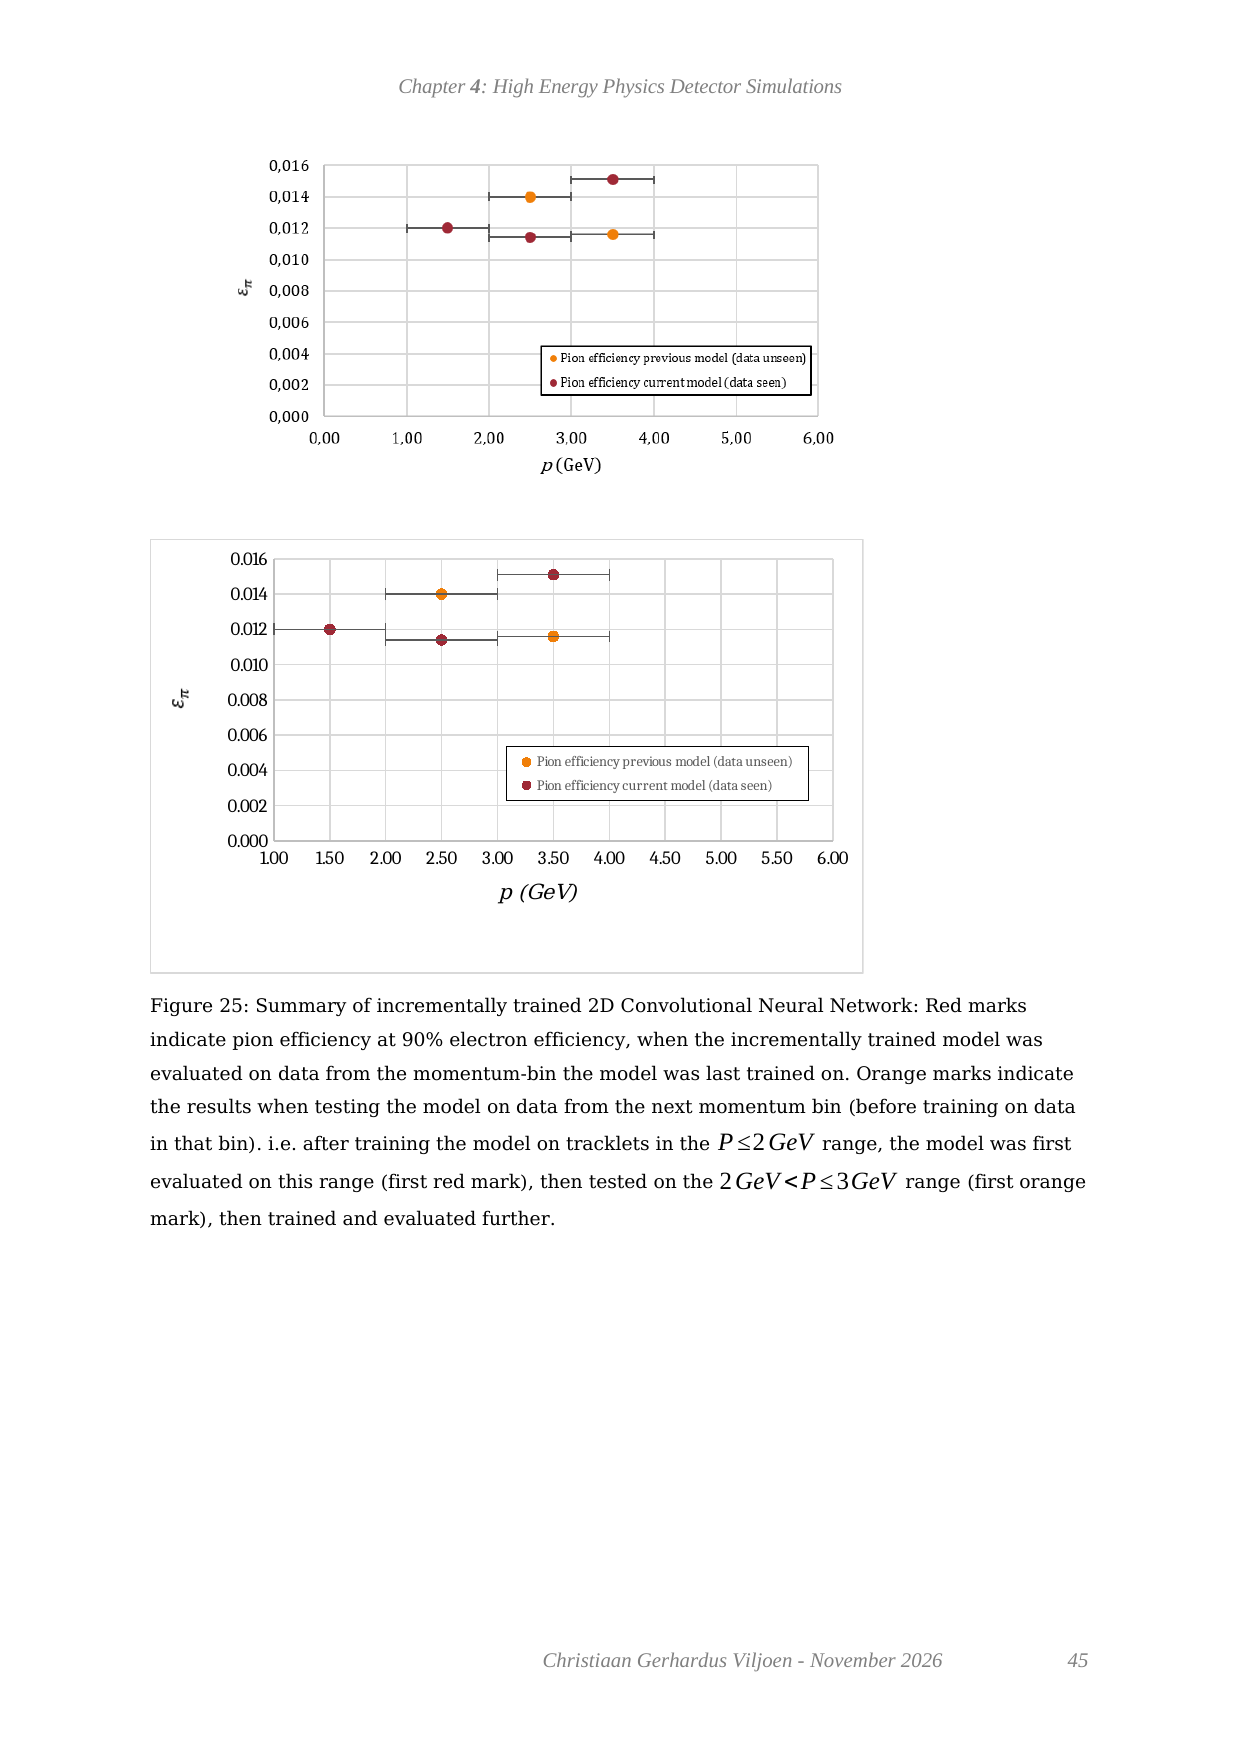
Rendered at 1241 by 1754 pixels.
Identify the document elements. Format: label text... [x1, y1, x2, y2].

picture [225, 150, 842, 486]
picture [163, 685, 193, 713]
text Figure 25: Summary of incrementally trained 2D Convolutional Neural Network: Red marks indicate pion efficiency at 90% electron efficiency, when the incrementally trained model was evaluated on data from the momentum-bin the model was last trained on. Orange marks indicate the results when testing the model on data from the next momentum bin (before training on data in that bin). i.e. after training the model on tracklets in the range, the model was first evaluated on this range (first red mark), then tested on the range (first orange mark), then trained and evaluated further. [150, 994, 1090, 1229]
